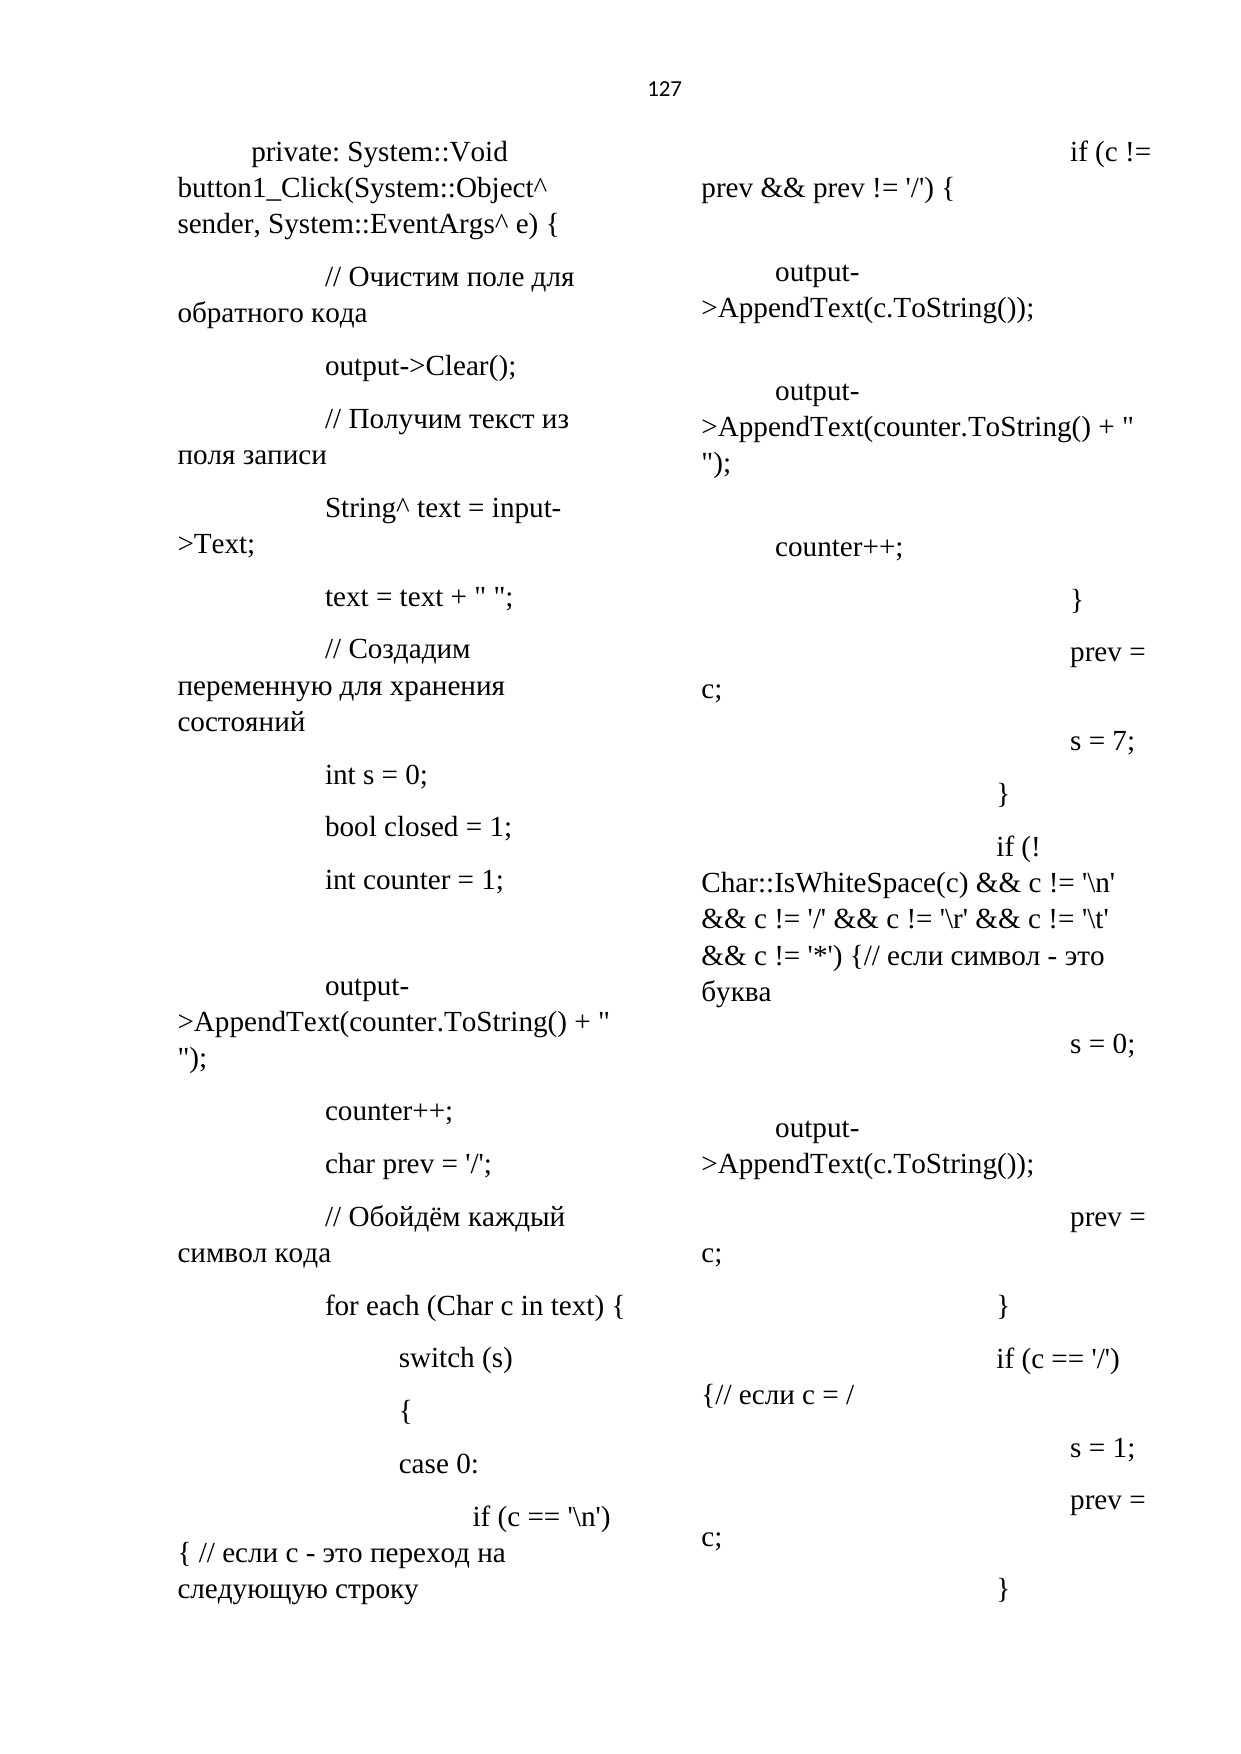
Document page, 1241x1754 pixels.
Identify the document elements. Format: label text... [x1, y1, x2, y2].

text char prev = '/'; [177, 1146, 627, 1179]
text { [177, 1393, 627, 1427]
text } [701, 1571, 1152, 1605]
text counter++; [701, 498, 1152, 562]
text output->AppendText(c.ToString()); [701, 1079, 1152, 1180]
text } [701, 582, 1152, 615]
text output->AppendText(counter.ToString() + " "); [701, 343, 1152, 479]
text int counter = 1; [177, 862, 627, 896]
text text = text + " "; [177, 579, 627, 612]
text } [701, 776, 1152, 810]
text if (c != prev && prev != '/') { [701, 134, 1152, 204]
text prev = c; [701, 1199, 1152, 1269]
text prev = c; [701, 634, 1152, 704]
text private: System::Void button1_Click(System::Object^ sender, System::EventArgs^ e) { [177, 134, 627, 240]
text int s = 0; [177, 757, 627, 790]
text String^ text = input->Text; [177, 490, 627, 559]
text switch (s) [177, 1341, 627, 1374]
text } [701, 1288, 1152, 1321]
text for each (Char c in text) { [177, 1288, 627, 1321]
text s = 7; [701, 723, 1152, 757]
text if (!Char::IsWhiteSpace(c) && c != '\n' && c != '/' && c != '\r' && c != '\t' && c != '*') {// если символ - это буква [701, 829, 1152, 1007]
text if (c == '\n') { // если c - это переход на следующую строку [177, 1499, 627, 1605]
text case 0: [177, 1446, 627, 1480]
text s = 0; [701, 1027, 1152, 1060]
text prev = c; [701, 1482, 1152, 1552]
text output->AppendText(c.ToString()); [701, 223, 1152, 323]
text counter++; [177, 1093, 627, 1127]
text // Получим текст из поля записи [177, 401, 627, 471]
text output->Clear(); [177, 348, 627, 382]
text output->AppendText(counter.ToString() + " "); [177, 968, 627, 1074]
text // Создадим переменную для хранения состояний [177, 632, 627, 737]
text s = 1; [701, 1430, 1152, 1463]
text // Обойдём каждый символ кода [177, 1199, 627, 1268]
text bool closed = 1; [177, 809, 627, 843]
text if (c == '/') {// если с = / [701, 1341, 1152, 1410]
text // Очистим поле для обратного кода [177, 259, 627, 329]
